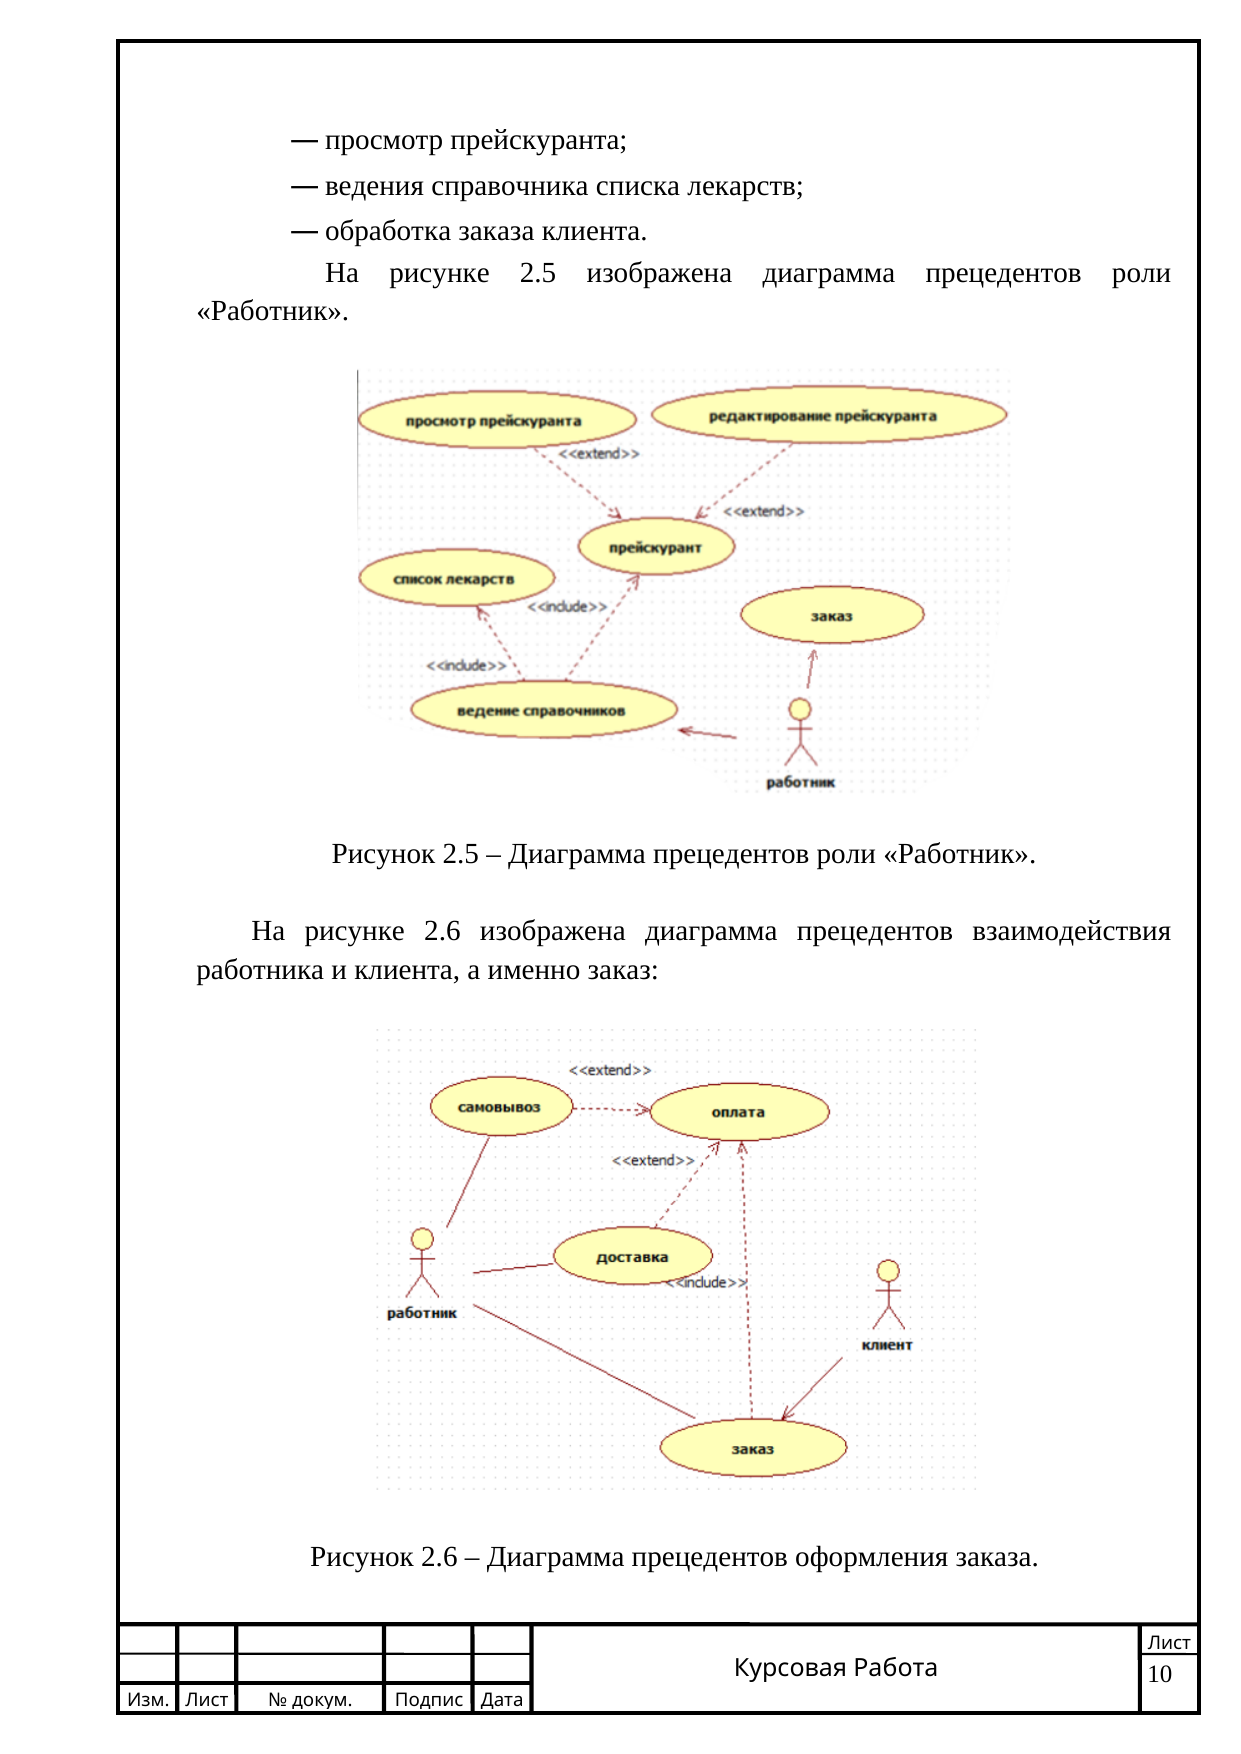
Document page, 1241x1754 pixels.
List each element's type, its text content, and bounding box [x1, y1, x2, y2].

list просмотр прейскуранта; [290, 118, 1172, 158]
text На рисунке 2.6 изображена диаграмма прецедентов взаимодействия работника и клиента, а именно заказ: [196, 913, 1172, 985]
picture [368, 1028, 981, 1497]
text На рисунке 2.5 изображена диаграмма прецедентов роли «Работник». [196, 255, 1172, 327]
text Рисунок 2.5 – Диаграмма прецедентов роли «Работник». [196, 836, 1172, 870]
list обработка заказа клиента. [290, 209, 1172, 249]
list ведения справочника списка лекарств; [290, 164, 1172, 203]
text Рисунок 2.6 – Диаграмма прецедентов оформления заказа. [177, 1539, 1172, 1573]
picture [357, 365, 1011, 794]
